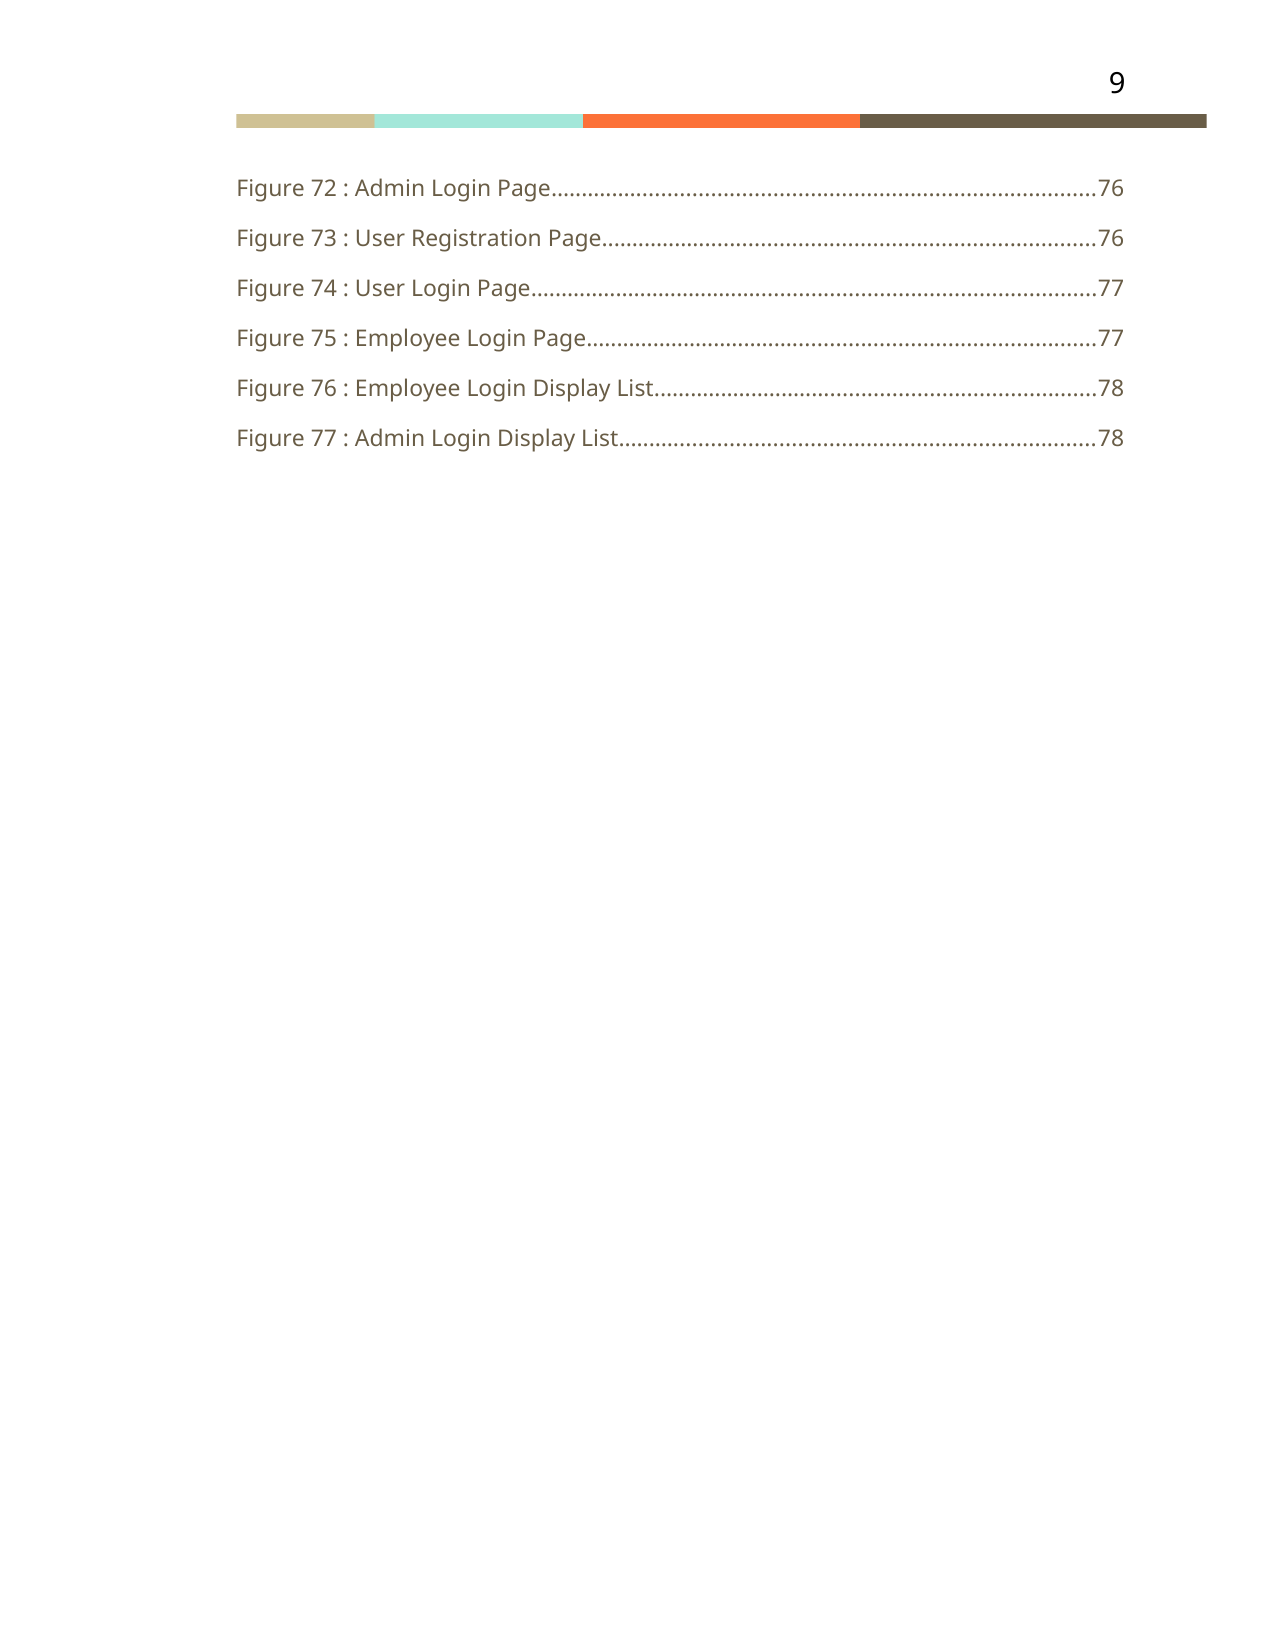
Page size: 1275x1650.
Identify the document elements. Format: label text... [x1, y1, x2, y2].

text Figure 77 : Admin Login Display List 78 [236, 422, 1125, 453]
picture [236, 114, 1207, 128]
text Figure 73 : User Registration Page 76 [236, 222, 1125, 253]
text Figure 75 : Employee Login Page 77 [236, 322, 1125, 353]
text Figure 72 : Admin Login Page 76 [236, 172, 1125, 203]
text Figure 76 : Employee Login Display List 78 [236, 372, 1125, 403]
text Figure 74 : User Login Page 77 [236, 272, 1125, 303]
